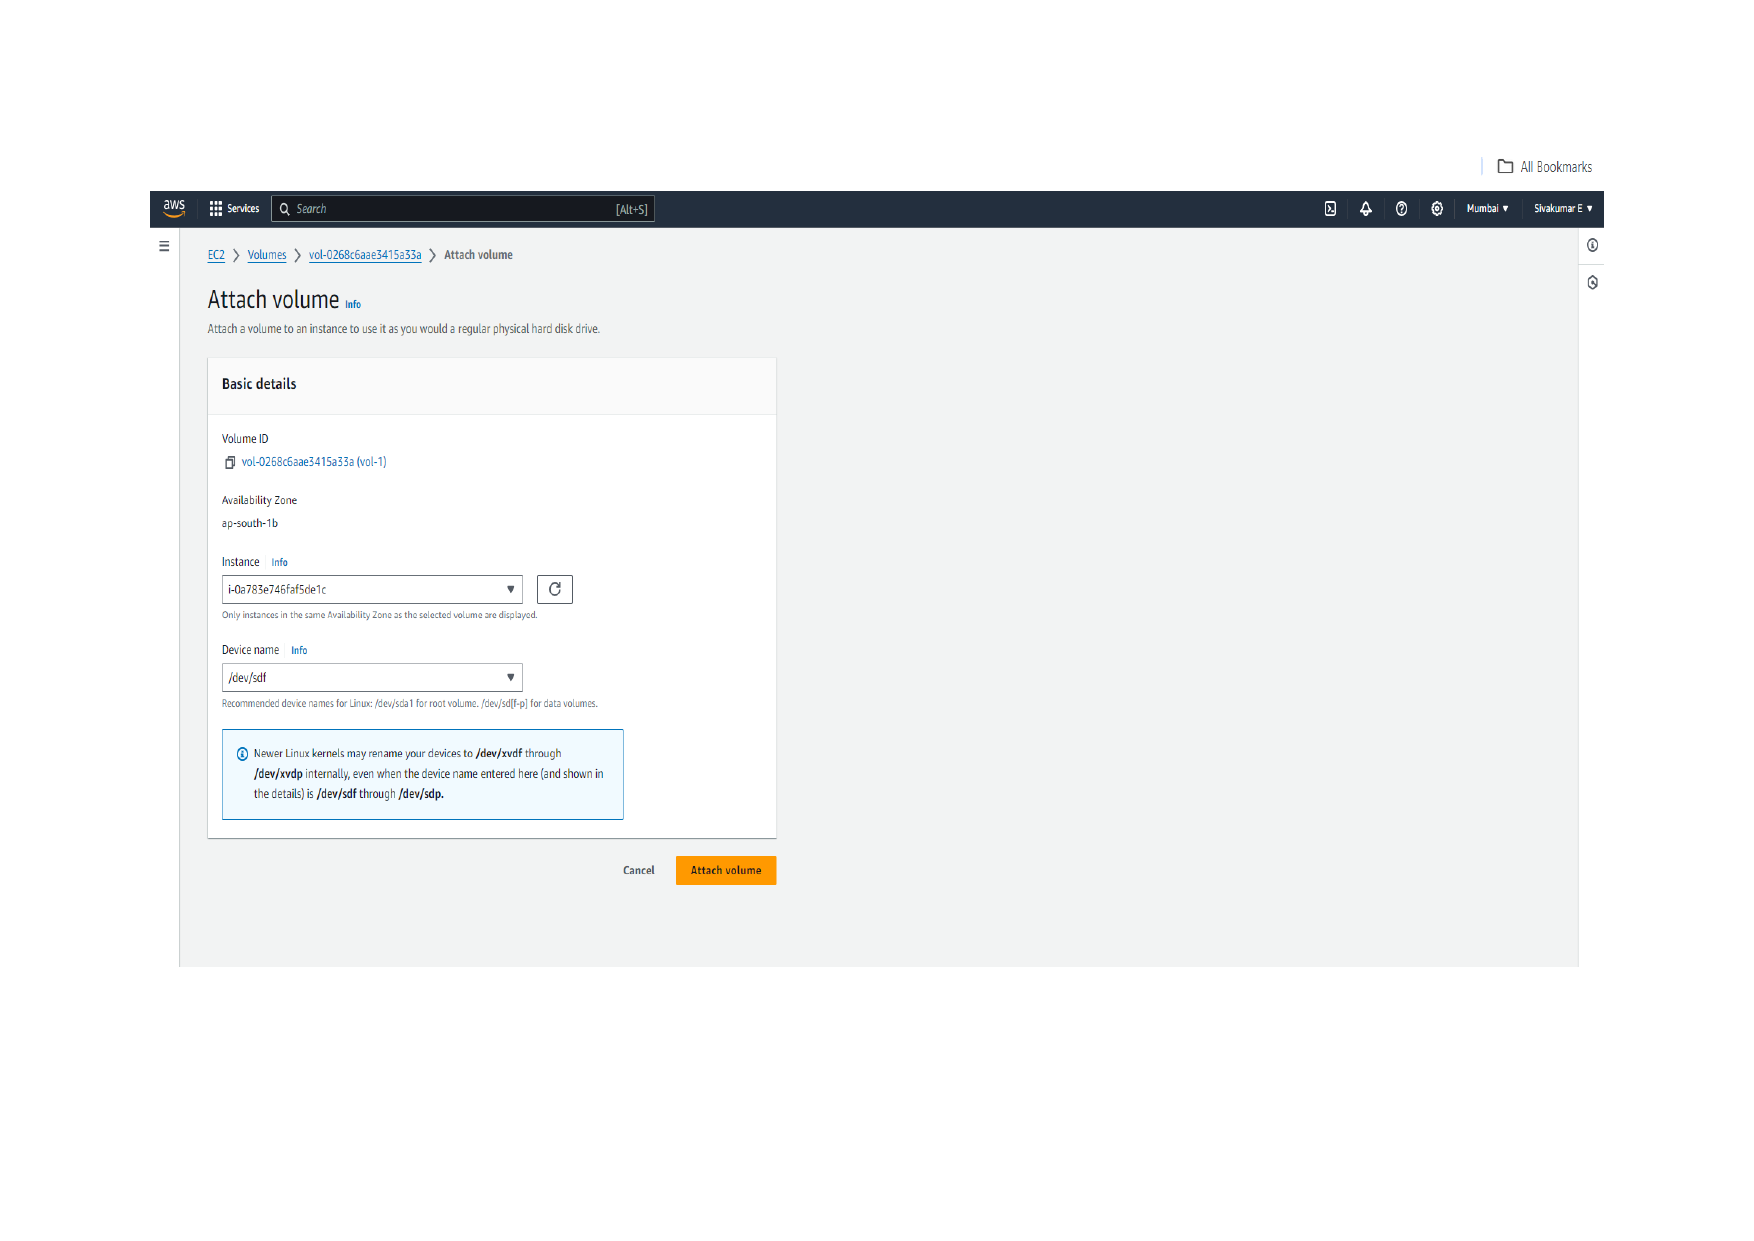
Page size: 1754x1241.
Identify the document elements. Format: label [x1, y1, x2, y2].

picture [150, 150, 1604, 967]
